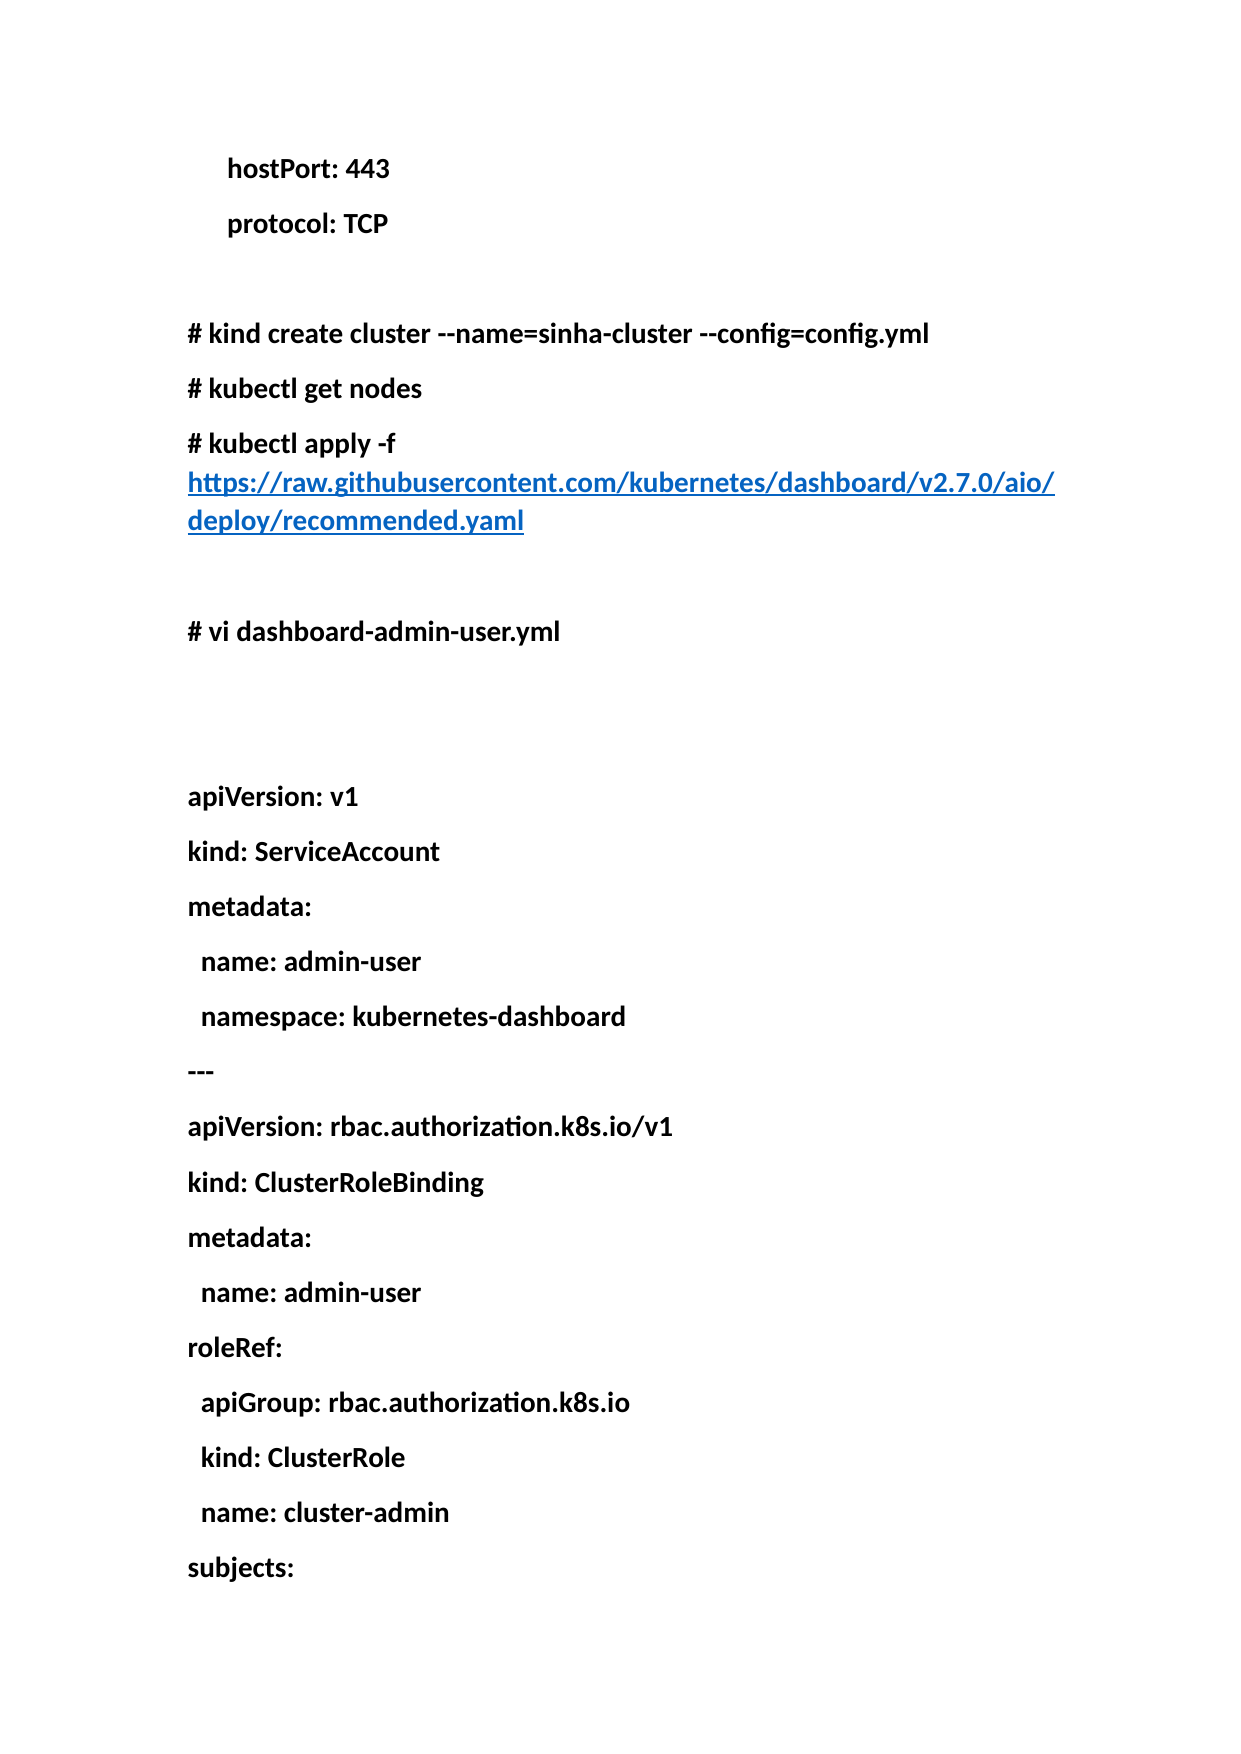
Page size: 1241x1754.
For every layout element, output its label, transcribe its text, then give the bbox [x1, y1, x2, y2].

text apiGroup: rbac.authorization.k8s.io [187, 1384, 1090, 1420]
text # vi dashboard-admin-user.yml [187, 613, 1090, 648]
text --- [187, 1053, 1090, 1089]
text roleRef: [187, 1329, 1090, 1364]
text # kind create cluster --name=sinha-cluster --config=config.yml [187, 315, 1090, 351]
text metadata: [187, 1219, 1090, 1254]
text apiVersion: rbac.authorization.k8s.io/v1 [187, 1108, 1090, 1144]
text kind: ClusterRoleBinding [187, 1164, 1090, 1199]
text subjects: [187, 1549, 1090, 1585]
text apiVersion: v1 [187, 778, 1090, 813]
text metadata: [187, 888, 1090, 924]
text name: admin-user [187, 943, 1090, 979]
text kind: ClusterRole [187, 1439, 1090, 1475]
text hostPort: 443 [187, 150, 1090, 186]
text name: admin-user [187, 1274, 1090, 1309]
text # kubectl get nodes [187, 370, 1090, 406]
text kind: ServiceAccount [187, 833, 1090, 869]
text namespace: kubernetes-dashboard [187, 998, 1090, 1034]
text # kubectl apply -f https://raw.githubusercontent.com/kubernetes/dashboard/v2.7.0/aio/deploy/recommended.yaml [187, 426, 1090, 538]
text name: cluster-admin [187, 1494, 1090, 1530]
text protocol: TCP [187, 205, 1090, 241]
